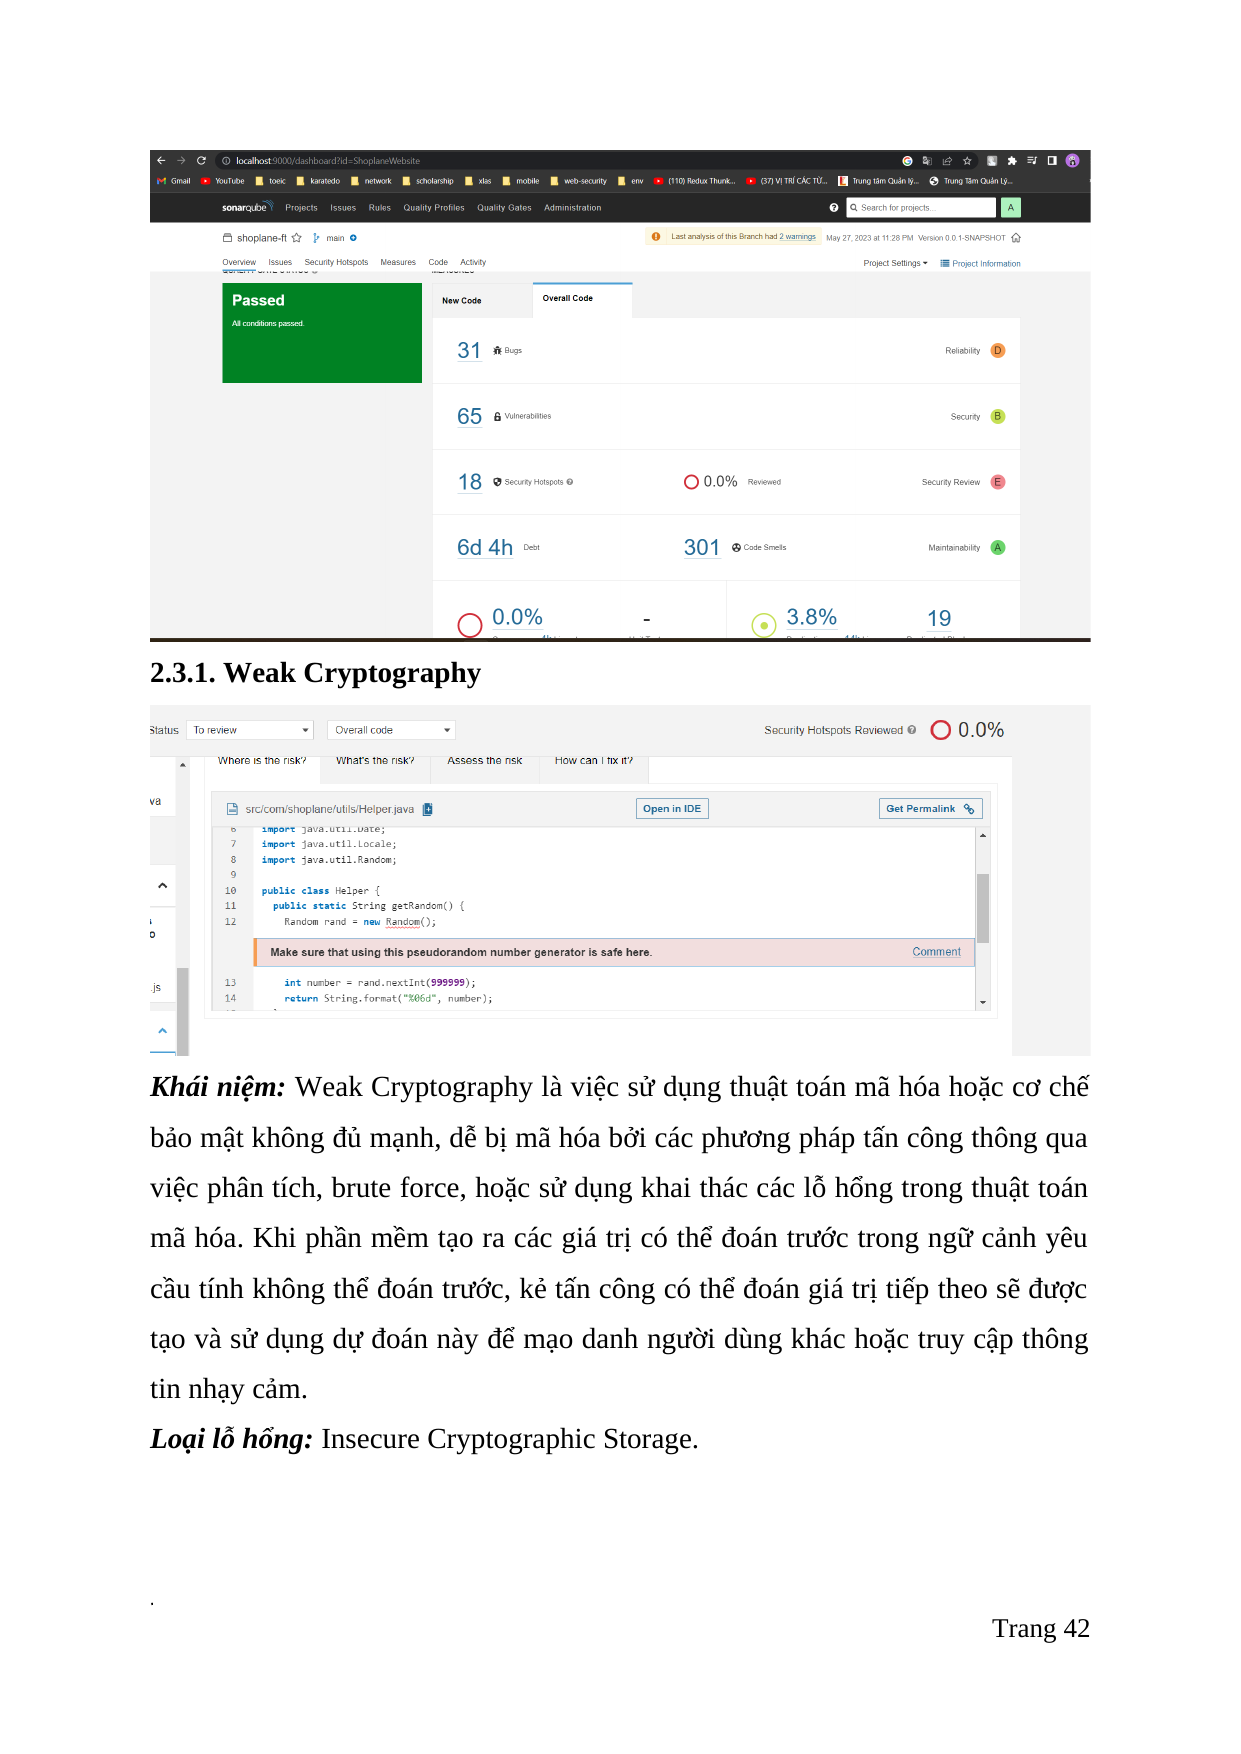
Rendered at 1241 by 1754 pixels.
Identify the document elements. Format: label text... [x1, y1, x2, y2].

picture [150, 705, 1091, 1056]
picture [150, 150, 1091, 642]
subtitle 2.3.1. Weak Cryptography [150, 655, 1090, 689]
text Khái niệm: Weak Cryptography là việc sử dụng thuật toán mã hóa hoặc cơ chế bảo mật không đủ mạnh, dễ bị mã hóa bởi các phương pháp tấn công thông qua việc phân tích, brute force, hoặc sử dụng khai thác các lỗ hổng trong thuật toán mã hóa. Khi phần mềm tạo ra các giá trị có thể đoán trước trong ngữ cảnh yêu cầu tính không thể đoán trước, kẻ tấn công có thể đoán giá trị tiếp theo sẽ được tạo và sử dụng dự đoán này để mạo danh người dùng khác hoặc truy cập thông tin nhạy cảm. [150, 1069, 1090, 1405]
text Loại lỗ hổng: Insecure Cryptographic Storage. [150, 1422, 1090, 1455]
